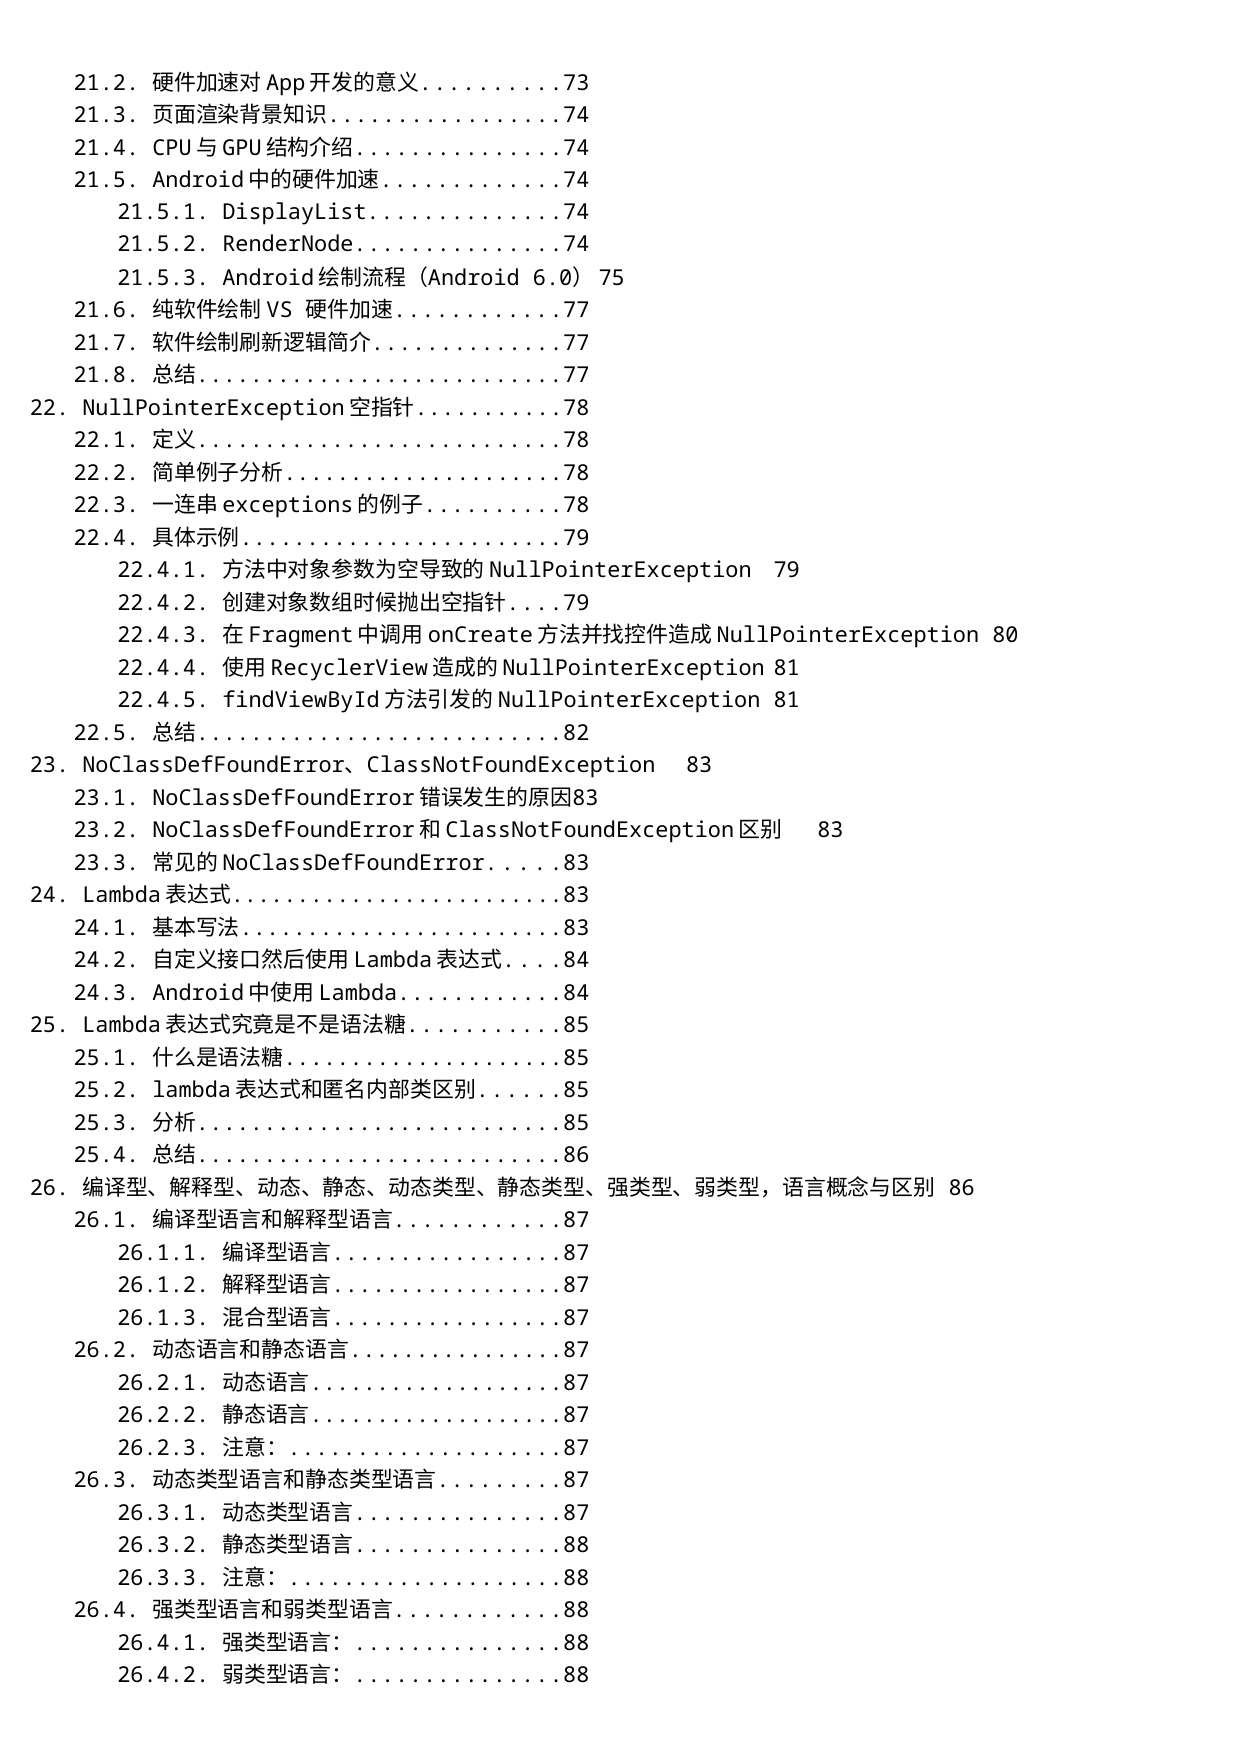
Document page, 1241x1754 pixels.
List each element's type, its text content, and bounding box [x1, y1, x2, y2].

text 26.3. 动态类型语言和静态类型语言 87 [73, 1462, 1211, 1494]
text 22.1. 定义 78 [73, 422, 1211, 454]
text 23.1. NoClassDefFoundError错误发生的原因 83 [73, 779, 1211, 812]
text 21.5.3. Android绘制流程（Android 6.0） 75 [117, 259, 1211, 292]
text 25. Lambda表达式究竟是不是语法糖 85 [29, 1007, 1211, 1039]
text 21.5.1. DisplayList 74 [117, 194, 1211, 227]
text 21.7. 软件绘制刷新逻辑简介 77 [73, 324, 1211, 357]
text 26. 编译型、解释型、动态、静态、动态类型、静态类型、强类型、弱类型，语言概念与区别 86 [29, 1169, 1211, 1202]
text 26.2.1. 动态语言 87 [117, 1364, 1211, 1397]
text 26.2.3. 注意： 87 [117, 1429, 1211, 1462]
text 22.3. 一连串exceptions的例子 78 [73, 487, 1211, 519]
text 21.6. 纯软件绘制 VS 硬件加速 77 [73, 292, 1211, 324]
text 21.3. 页面渲染背景知识 74 [73, 97, 1211, 129]
text 22.4. 具体示例 79 [73, 519, 1211, 552]
text 26.3.2. 静态类型语言 88 [117, 1527, 1211, 1559]
text 22.5. 总结 82 [73, 714, 1211, 747]
text 22.2. 简单例子分析 78 [73, 454, 1211, 487]
text 24. Lambda表达式 83 [29, 877, 1211, 909]
text 25.4. 总结 86 [73, 1137, 1211, 1169]
text 23.3. 常见的NoClassDefFoundError 83 [73, 844, 1211, 877]
text 22.4.3. 在Fragment中调用onCreate方法并找控件造成NullPointerException 80 [117, 617, 1211, 649]
text 26.1. 编译型语言和解释型语言 87 [73, 1202, 1211, 1234]
text 23.2. NoClassDefFoundError和ClassNotFoundException区别 83 [73, 812, 1211, 844]
text 21.2. 硬件加速对App开发的意义 73 [73, 64, 1211, 97]
text 21.5. Android中的硬件加速 74 [73, 162, 1211, 194]
text 22.4.5. findViewById方法引发的NullPointerException 81 [117, 682, 1211, 714]
text 24.2. 自定义接口然后使用Lambda表达式 84 [73, 942, 1211, 974]
text 26.4.1. 强类型语言： 88 [117, 1624, 1211, 1657]
text 21.5.2. RenderNode 74 [117, 227, 1211, 259]
text 26.2. 动态语言和静态语言 87 [73, 1332, 1211, 1364]
text 26.1.2. 解释型语言 87 [117, 1267, 1211, 1299]
text 26.3.3. 注意： 88 [117, 1559, 1211, 1592]
text 24.1. 基本写法 83 [73, 909, 1211, 942]
text 26.4. 强类型语言和弱类型语言 88 [73, 1592, 1211, 1624]
text 26.4.2. 弱类型语言： 88 [117, 1657, 1211, 1689]
text 25.3. 分析 85 [73, 1104, 1211, 1137]
text 22.4.4. 使用RecyclerView造成的NullPointerException 81 [117, 649, 1211, 682]
text 24.3. Android中使用Lambda 84 [73, 974, 1211, 1007]
text 26.2.2. 静态语言 87 [117, 1397, 1211, 1429]
text 25.1. 什么是语法糖 85 [73, 1039, 1211, 1072]
text 25.2. lambda表达式和匿名内部类区别 85 [73, 1072, 1211, 1104]
text 22. NullPointerException空指针 78 [29, 389, 1211, 422]
text 26.1.1. 编译型语言 87 [117, 1234, 1211, 1267]
text 26.3.1. 动态类型语言 87 [117, 1494, 1211, 1527]
text 21.8. 总结 77 [73, 357, 1211, 389]
text 22.4.2. 创建对象数组时候抛出空指针 79 [117, 584, 1211, 617]
text 22.4.1. 方法中对象参数为空导致的NullPointerException 79 [117, 552, 1211, 584]
text 23. NoClassDefFoundError、ClassNotFoundException 83 [29, 747, 1211, 779]
text 26.1.3. 混合型语言 87 [117, 1299, 1211, 1332]
text 21.4. CPU与GPU结构介绍 74 [73, 129, 1211, 162]
